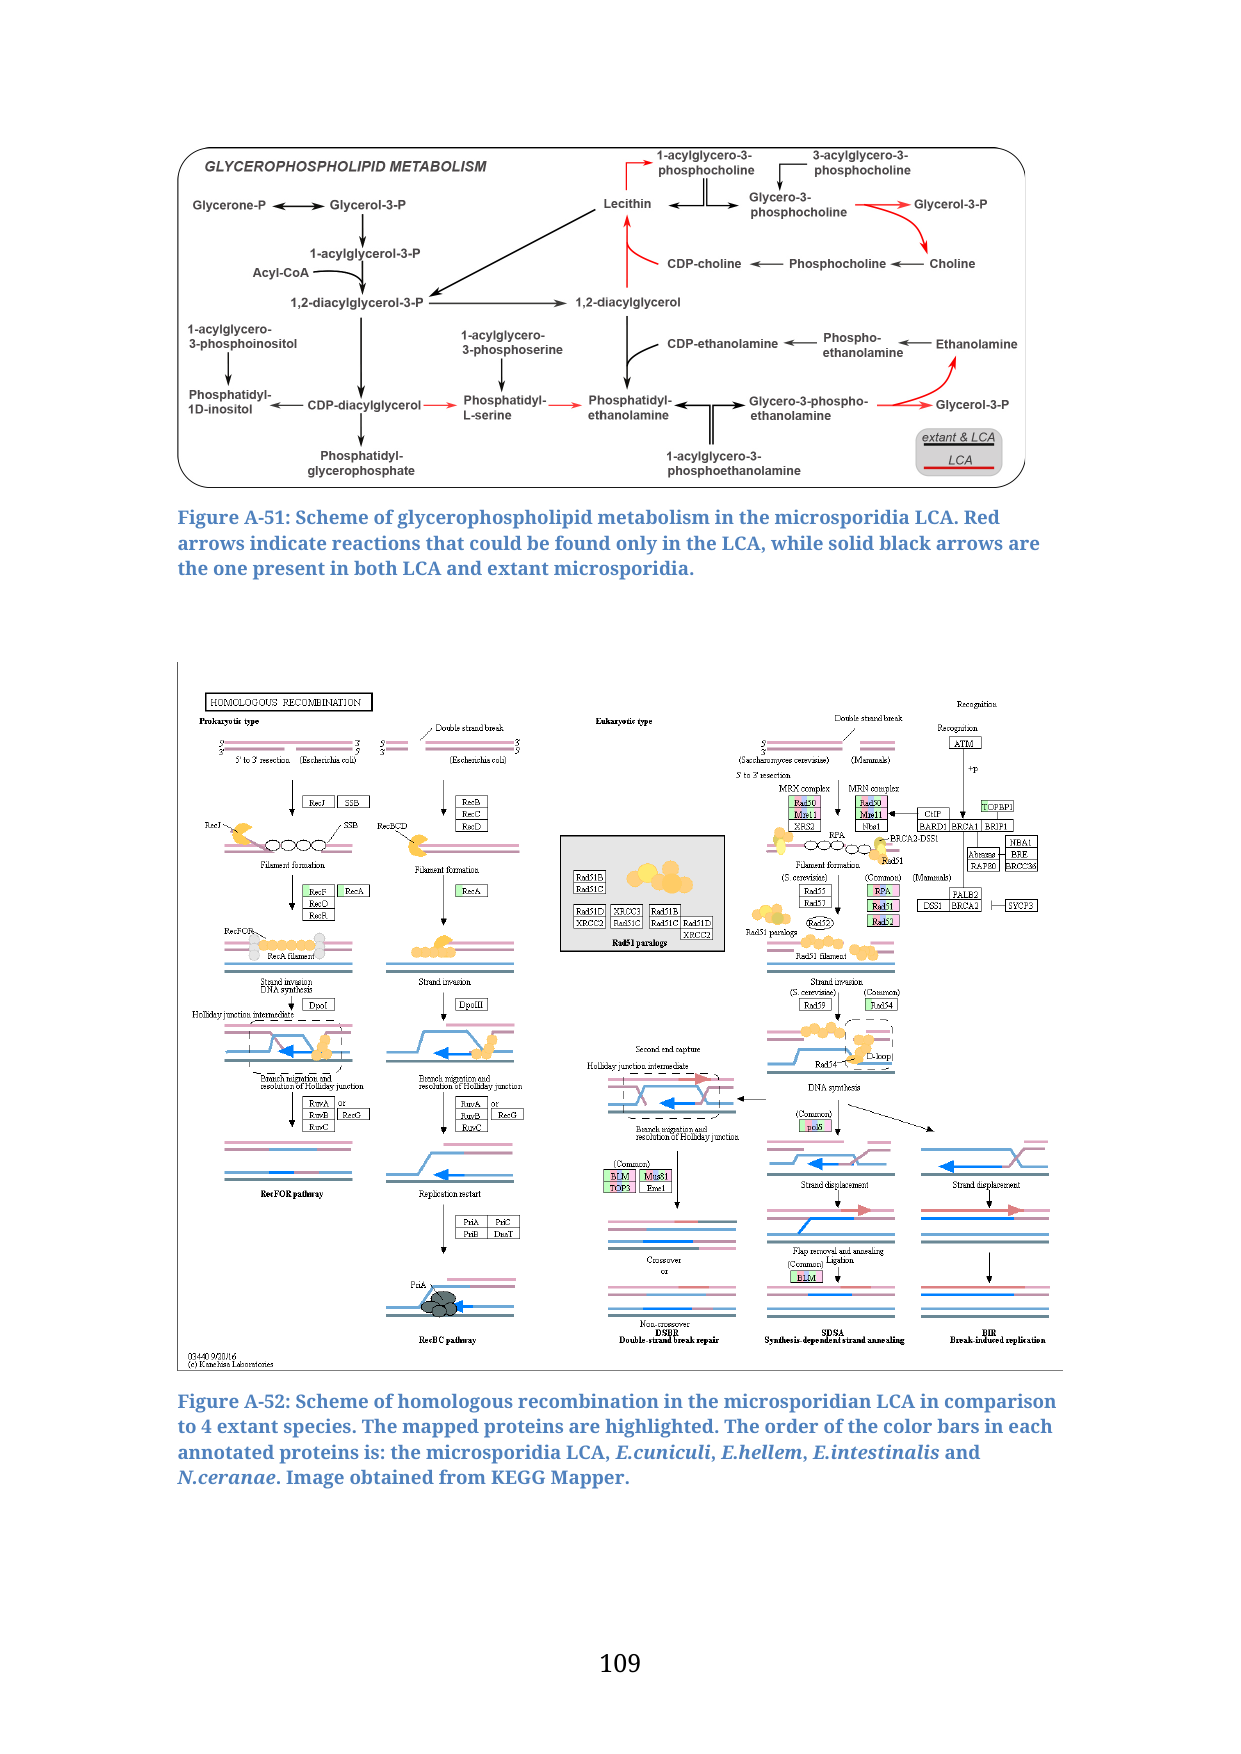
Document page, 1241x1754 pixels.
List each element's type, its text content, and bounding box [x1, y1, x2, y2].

picture [177, 147, 1026, 488]
picture [177, 662, 1063, 1371]
